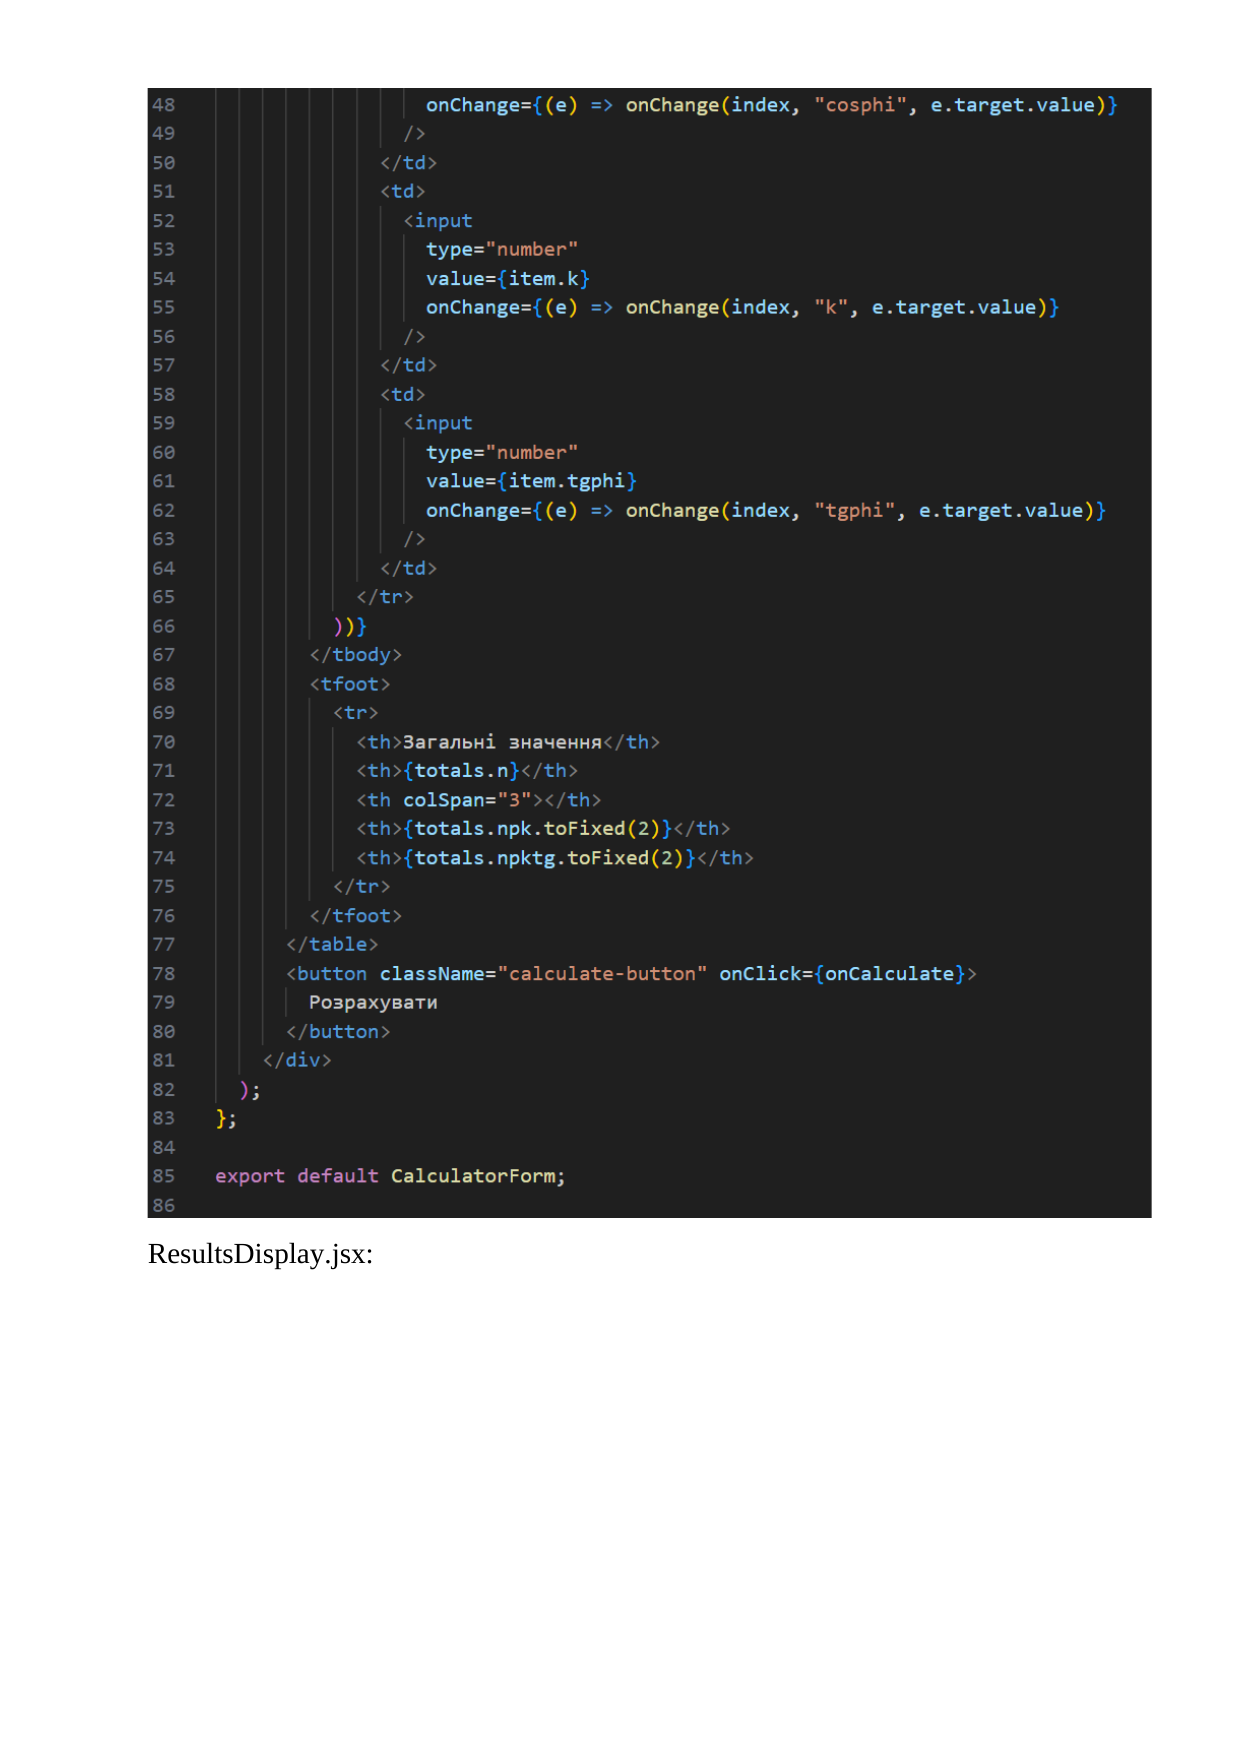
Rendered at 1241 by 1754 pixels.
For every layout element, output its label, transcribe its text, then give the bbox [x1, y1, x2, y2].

text ResultsDisplay.jsx: [148, 1236, 1152, 1270]
picture [147, 88, 1152, 1218]
